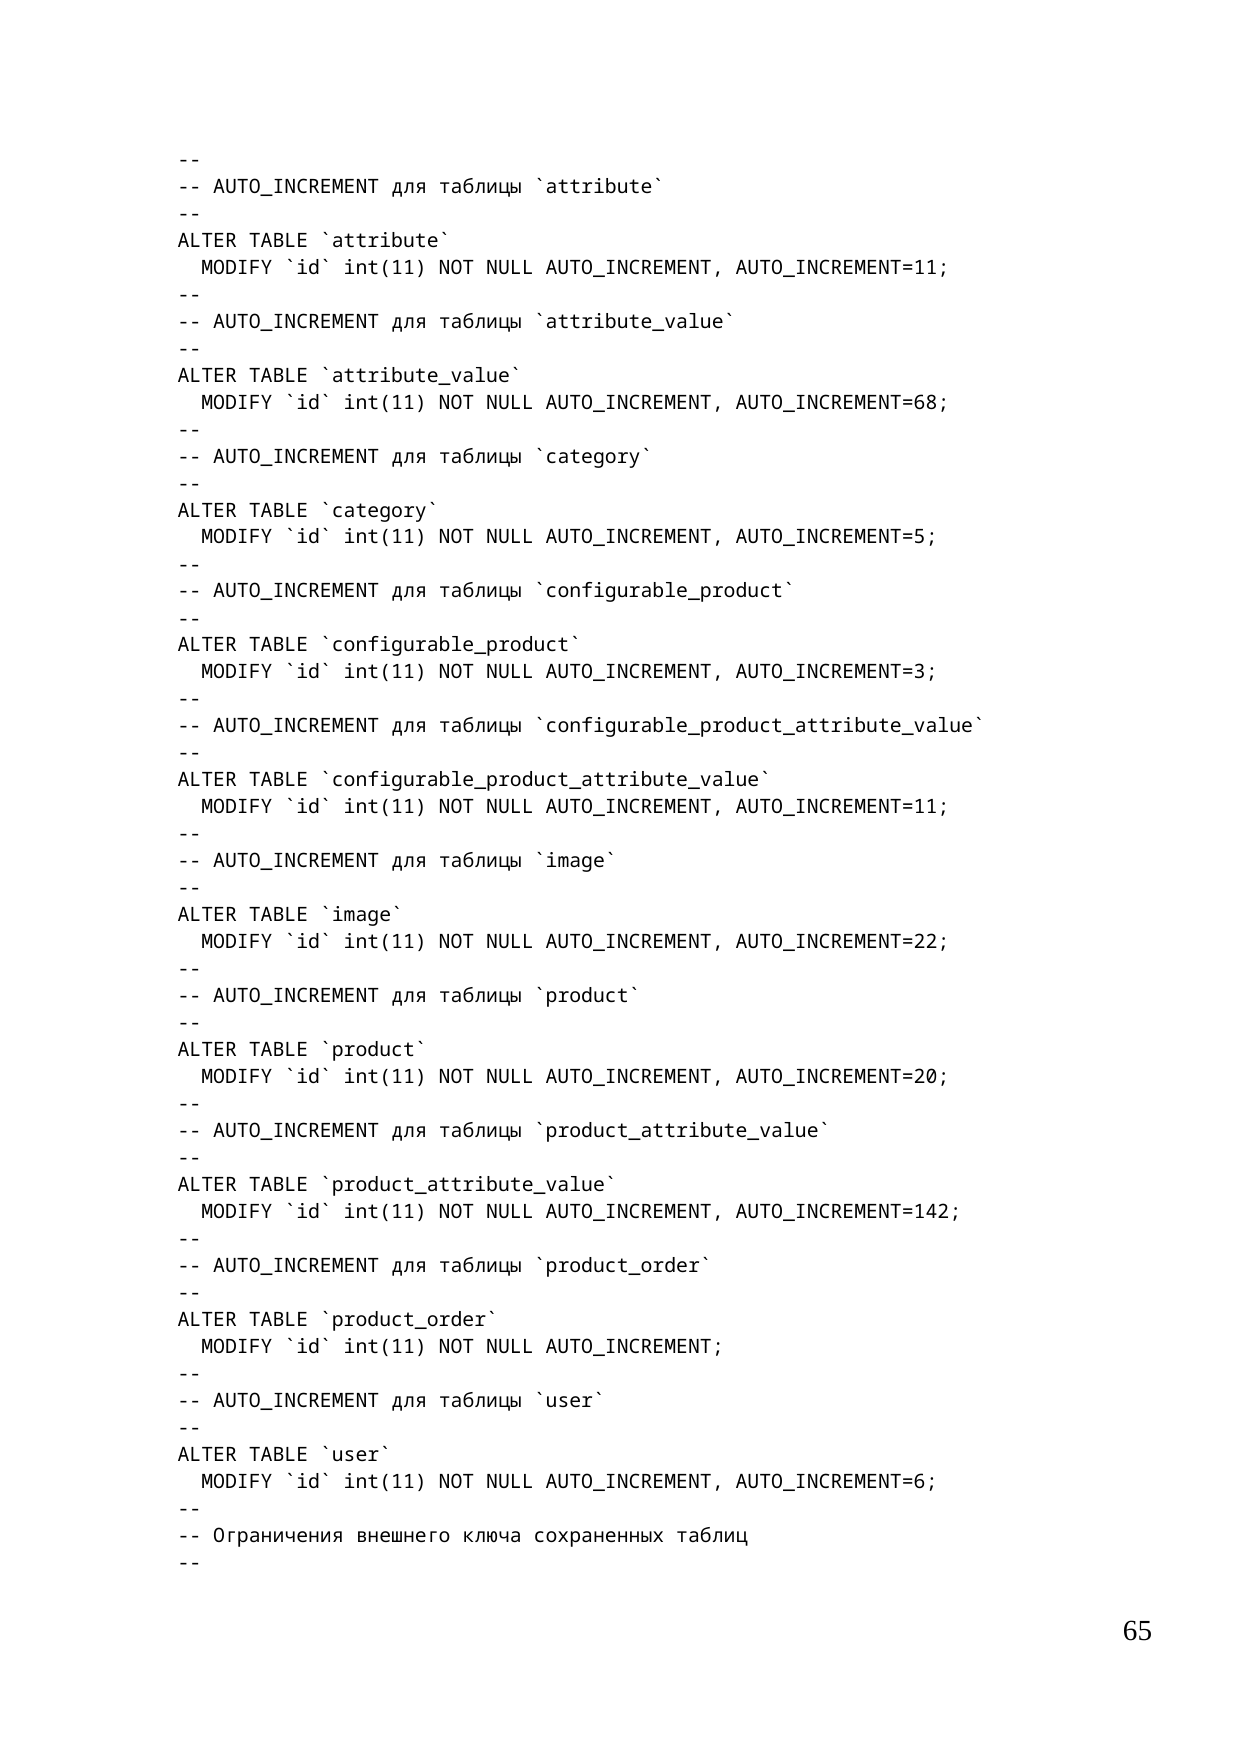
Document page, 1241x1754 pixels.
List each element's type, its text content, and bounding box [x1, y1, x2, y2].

text -- [177, 1008, 1152, 1035]
text -- AUTO_INCREMENT для таблицы `product_attribute_value` [177, 1116, 1152, 1143]
text -- [177, 415, 1152, 442]
text MODIFY `id` int(11) NOT NULL AUTO_INCREMENT, AUTO_INCREMENT=5; [177, 523, 1152, 550]
text -- [177, 280, 1152, 307]
text ALTER TABLE `category` [177, 496, 1152, 523]
text -- [177, 873, 1152, 901]
text -- [177, 954, 1152, 981]
text -- [177, 604, 1152, 631]
text MODIFY `id` int(11) NOT NULL AUTO_INCREMENT, AUTO_INCREMENT=3; [177, 658, 1152, 685]
text -- [177, 199, 1152, 226]
text ALTER TABLE `attribute_value` [177, 361, 1152, 388]
text -- [177, 1548, 1152, 1575]
text ALTER TABLE `user` [177, 1440, 1152, 1467]
text ALTER TABLE `product` [177, 1035, 1152, 1062]
text -- AUTO_INCREMENT для таблицы `configurable_product_attribute_value` [177, 712, 1152, 739]
text -- [177, 550, 1152, 577]
text -- AUTO_INCREMENT для таблицы `product_order` [177, 1251, 1152, 1278]
text -- AUTO_INCREMENT для таблицы `product` [177, 981, 1152, 1008]
text -- AUTO_INCREMENT для таблицы `image` [177, 847, 1152, 873]
text -- AUTO_INCREMENT для таблицы `category` [177, 442, 1152, 469]
text -- [177, 1494, 1152, 1521]
text -- [177, 1359, 1152, 1386]
text ALTER TABLE `image` [177, 901, 1152, 927]
text ALTER TABLE `configurable_product_attribute_value` [177, 766, 1152, 793]
text -- [177, 145, 1152, 172]
text -- [177, 1089, 1152, 1116]
text -- [177, 819, 1152, 847]
text -- [177, 685, 1152, 712]
text -- [177, 1413, 1152, 1440]
text -- [177, 1224, 1152, 1251]
text ALTER TABLE `product_order` [177, 1305, 1152, 1332]
text -- AUTO_INCREMENT для таблицы `configurable_product` [177, 577, 1152, 604]
text MODIFY `id` int(11) NOT NULL AUTO_INCREMENT, AUTO_INCREMENT=11; [177, 253, 1152, 280]
text MODIFY `id` int(11) NOT NULL AUTO_INCREMENT, AUTO_INCREMENT=22; [177, 927, 1152, 954]
text -- Ограничения внешнего ключа сохраненных таблиц [177, 1521, 1152, 1548]
text -- AUTO_INCREMENT для таблицы `user` [177, 1386, 1152, 1413]
text -- [177, 1143, 1152, 1170]
text -- [177, 1278, 1152, 1305]
text -- [177, 334, 1152, 361]
text MODIFY `id` int(11) NOT NULL AUTO_INCREMENT, AUTO_INCREMENT=142; [177, 1197, 1152, 1224]
text -- [177, 469, 1152, 496]
text ALTER TABLE `configurable_product` [177, 631, 1152, 658]
text -- [177, 739, 1152, 766]
text -- AUTO_INCREMENT для таблицы `attribute_value` [177, 307, 1152, 334]
text ALTER TABLE `attribute` [177, 226, 1152, 253]
text MODIFY `id` int(11) NOT NULL AUTO_INCREMENT; [177, 1332, 1152, 1359]
text MODIFY `id` int(11) NOT NULL AUTO_INCREMENT, AUTO_INCREMENT=68; [177, 388, 1152, 415]
text MODIFY `id` int(11) NOT NULL AUTO_INCREMENT, AUTO_INCREMENT=6; [177, 1467, 1152, 1494]
text MODIFY `id` int(11) NOT NULL AUTO_INCREMENT, AUTO_INCREMENT=11; [177, 793, 1152, 819]
text ALTER TABLE `product_attribute_value` [177, 1170, 1152, 1197]
text MODIFY `id` int(11) NOT NULL AUTO_INCREMENT, AUTO_INCREMENT=20; [177, 1062, 1152, 1089]
text -- AUTO_INCREMENT для таблицы `attribute` [177, 172, 1152, 199]
